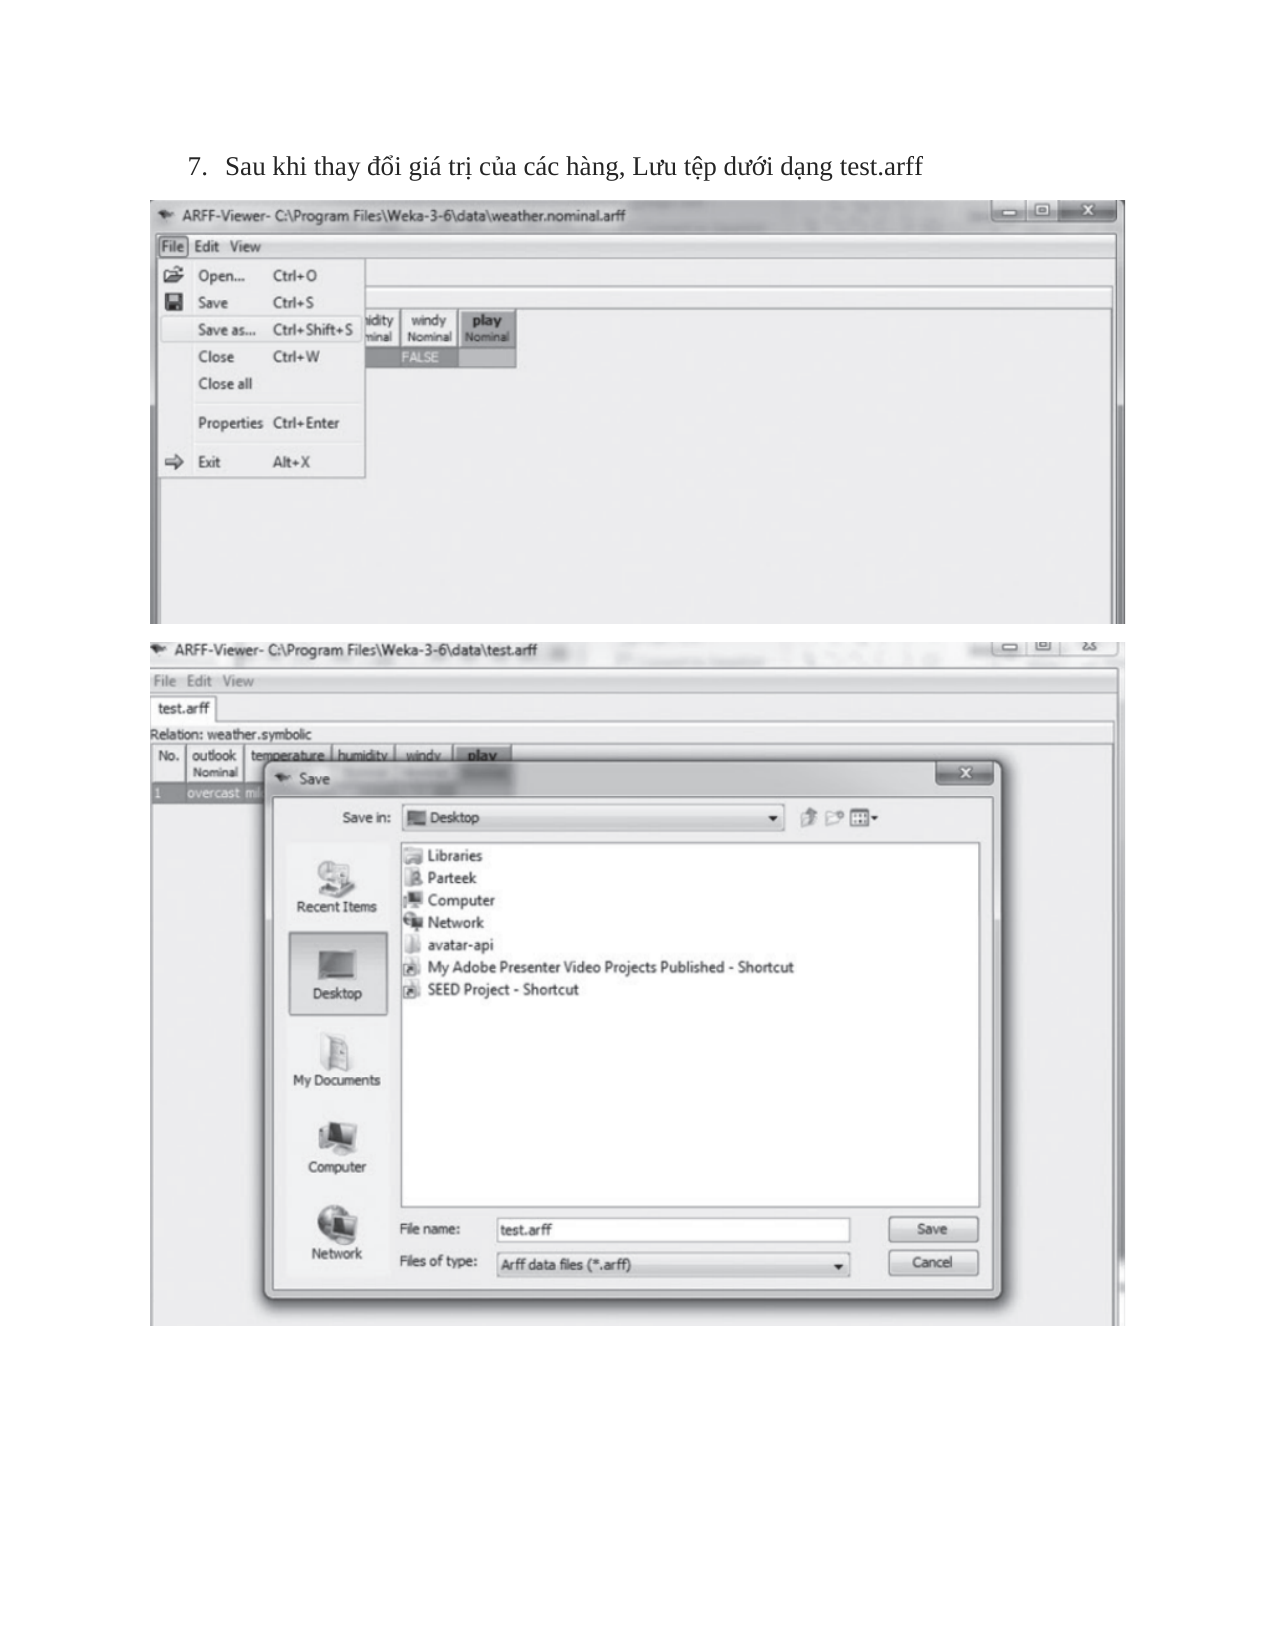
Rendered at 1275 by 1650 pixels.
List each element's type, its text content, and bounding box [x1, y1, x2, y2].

list Sau khi thay đổi giá trị của các hàng, Lưu tệp dưới dạng test.arff [187, 150, 1125, 181]
picture [150, 642, 1125, 1326]
picture [150, 200, 1125, 624]
